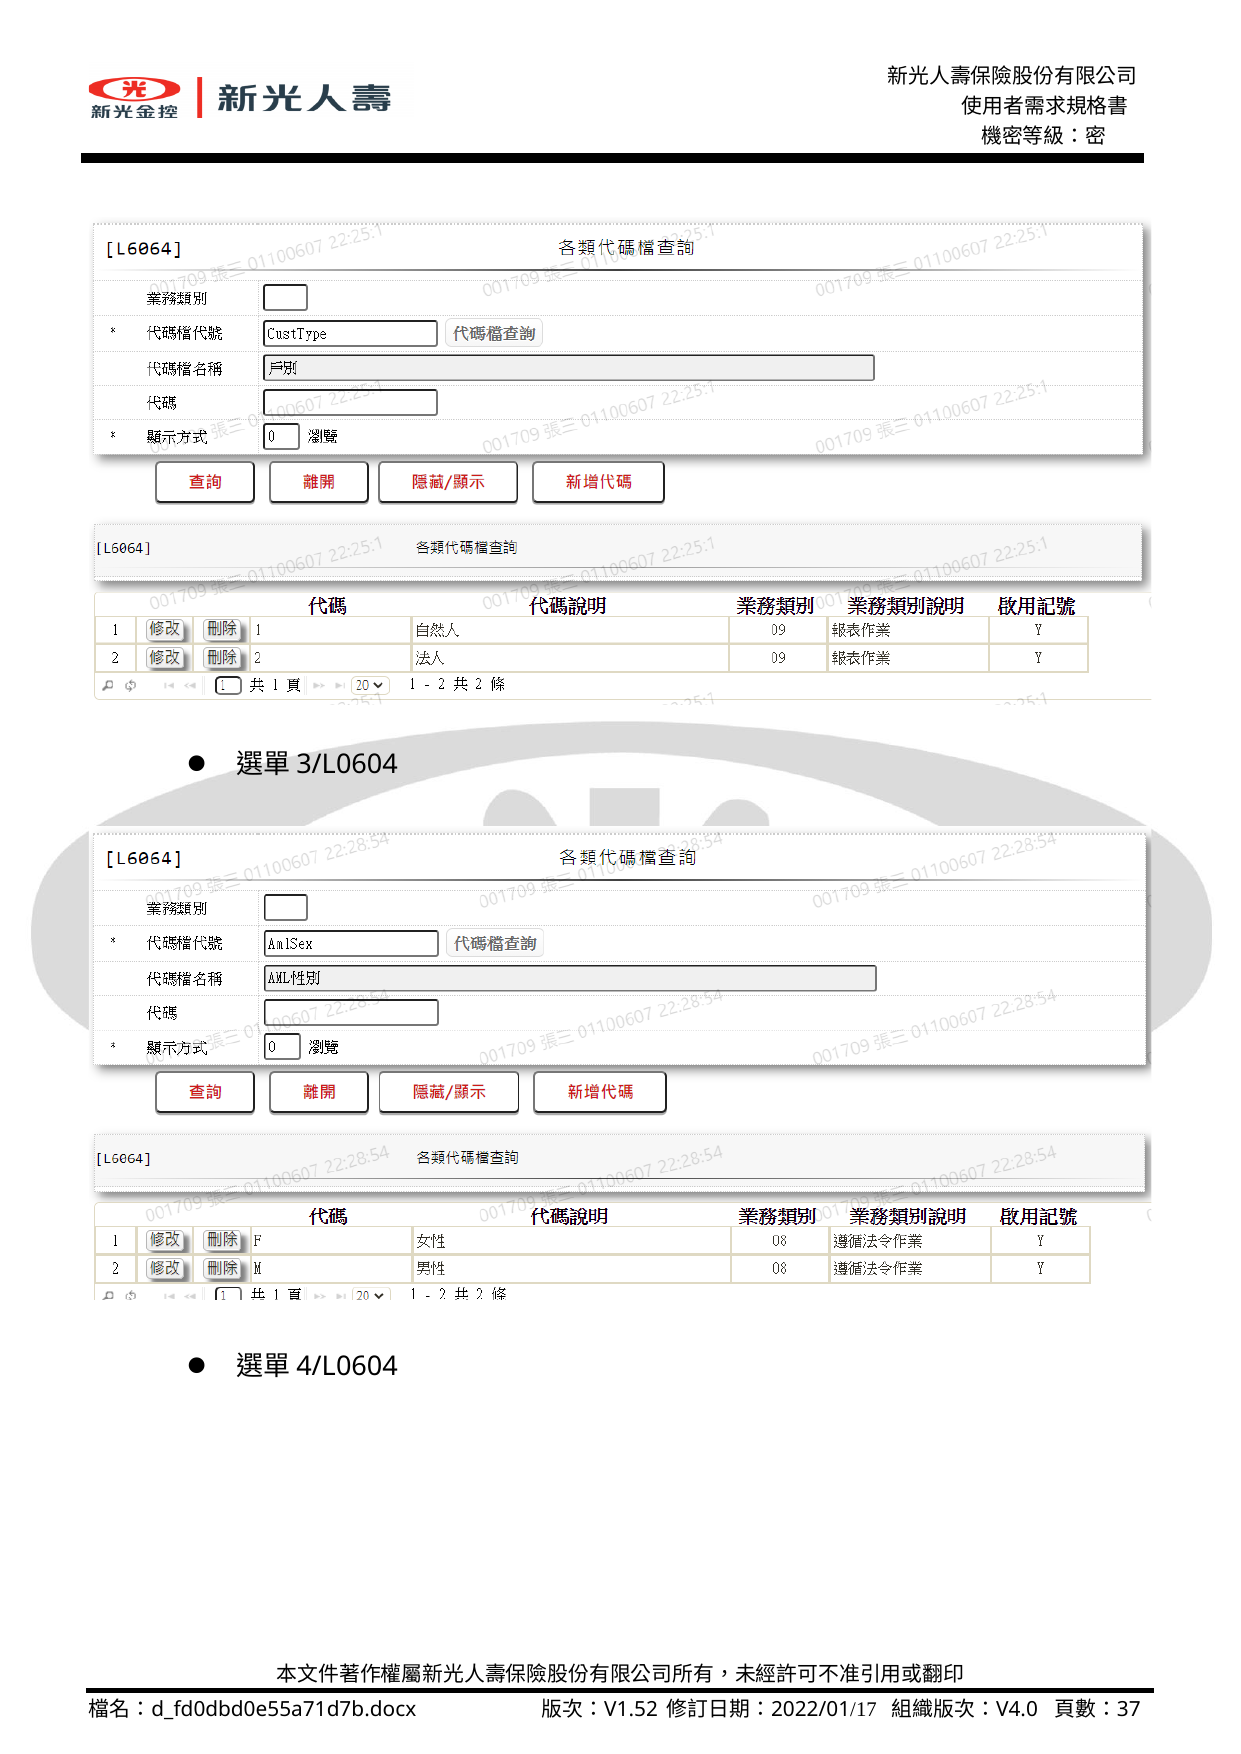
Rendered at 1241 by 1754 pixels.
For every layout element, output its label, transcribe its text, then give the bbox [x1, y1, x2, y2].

picture [25, 713, 1215, 1300]
list 選單3/L0604 [186, 742, 1152, 782]
picture [88, 217, 1152, 705]
list 選單4/L0604 [186, 1344, 1152, 1384]
picture [88, 61, 414, 118]
